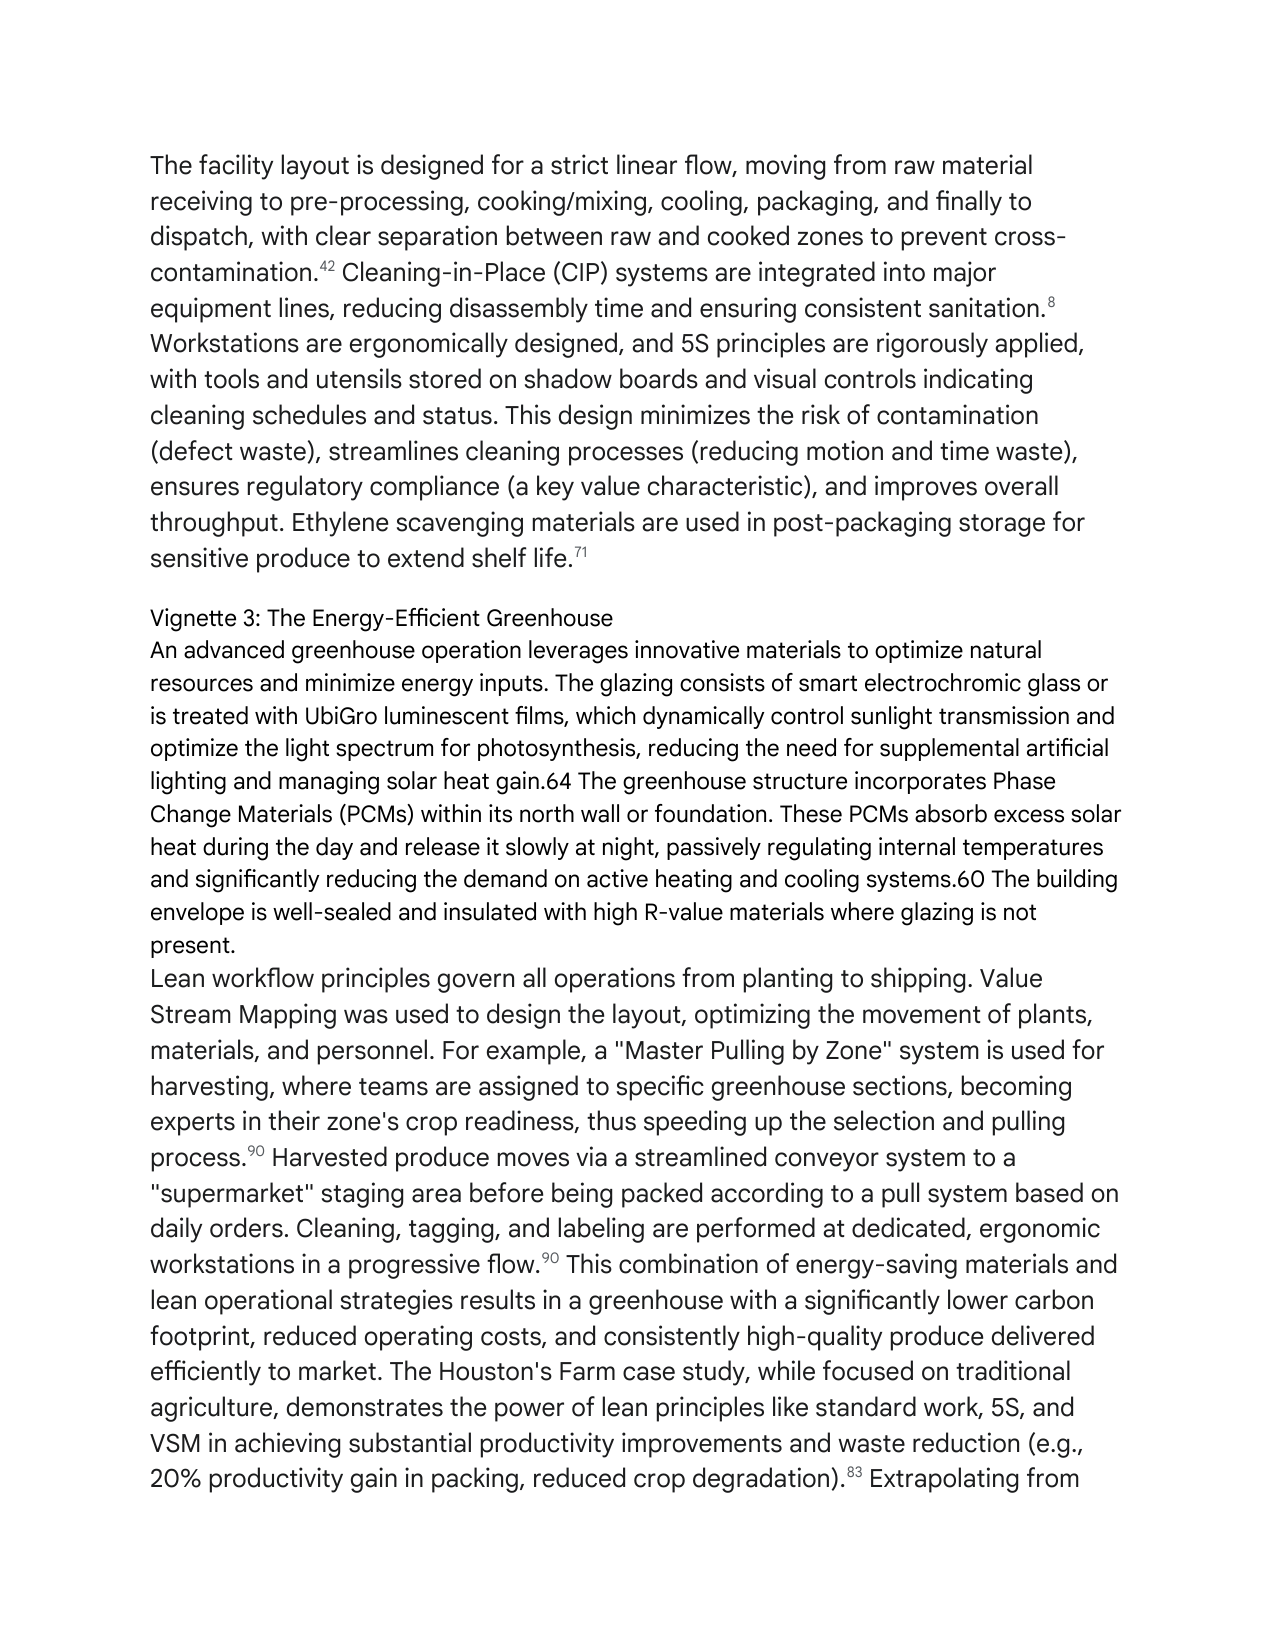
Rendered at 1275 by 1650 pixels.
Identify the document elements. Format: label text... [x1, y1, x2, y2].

text Vignette 3: The Energy-Efficient Greenhouse [150, 604, 1125, 632]
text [150, 963, 1125, 1495]
text The facility layout is designed for a strict linear flow, moving from raw material receiving to pre-processing, cooking/mixing, cooling, packaging, and finally to dispatch, with clear separation between raw and cooked zones to prevent cross-contamination.42 Cleaning-in-Place (CIP) systems are integrated into major equipment lines, reducing disassembly time and ensuring consistent sanitation.8 Workstations are ergonomically designed, and 5S principles are rigorously applied, with tools and utensils stored on shadow boards and visual controls indicating cleaning schedules and status. This design minimizes the risk of contamination (defect waste), streamlines cleaning processes (reducing motion and time waste), ensures regulatory compliance (a key value characteristic), and improves overall throughput. Ethylene scavenging materials are used in post-packaging storage for sensitive produce to extend shelf life.71 [150, 150, 1125, 574]
text An advanced greenhouse operation leverages innovative materials to optimize natural resources and minimize energy inputs. The glazing consists of smart electrochromic glass or is treated with UbiGro luminescent films, which dynamically control sunlight transmission and optimize the light spectrum for photosynthesis, reducing the need for supplemental artificial lighting and managing solar heat gain.64 The greenhouse structure incorporates Phase Change Materials (PCMs) within its north wall or foundation. These PCMs absorb excess solar heat during the day and release it slowly at night, passively regulating internal temperatures and significantly reducing the demand on active heating and cooling systems.60 The building envelope is well-sealed and insulated with high R-value materials where glazing is not present. [150, 636, 1125, 959]
